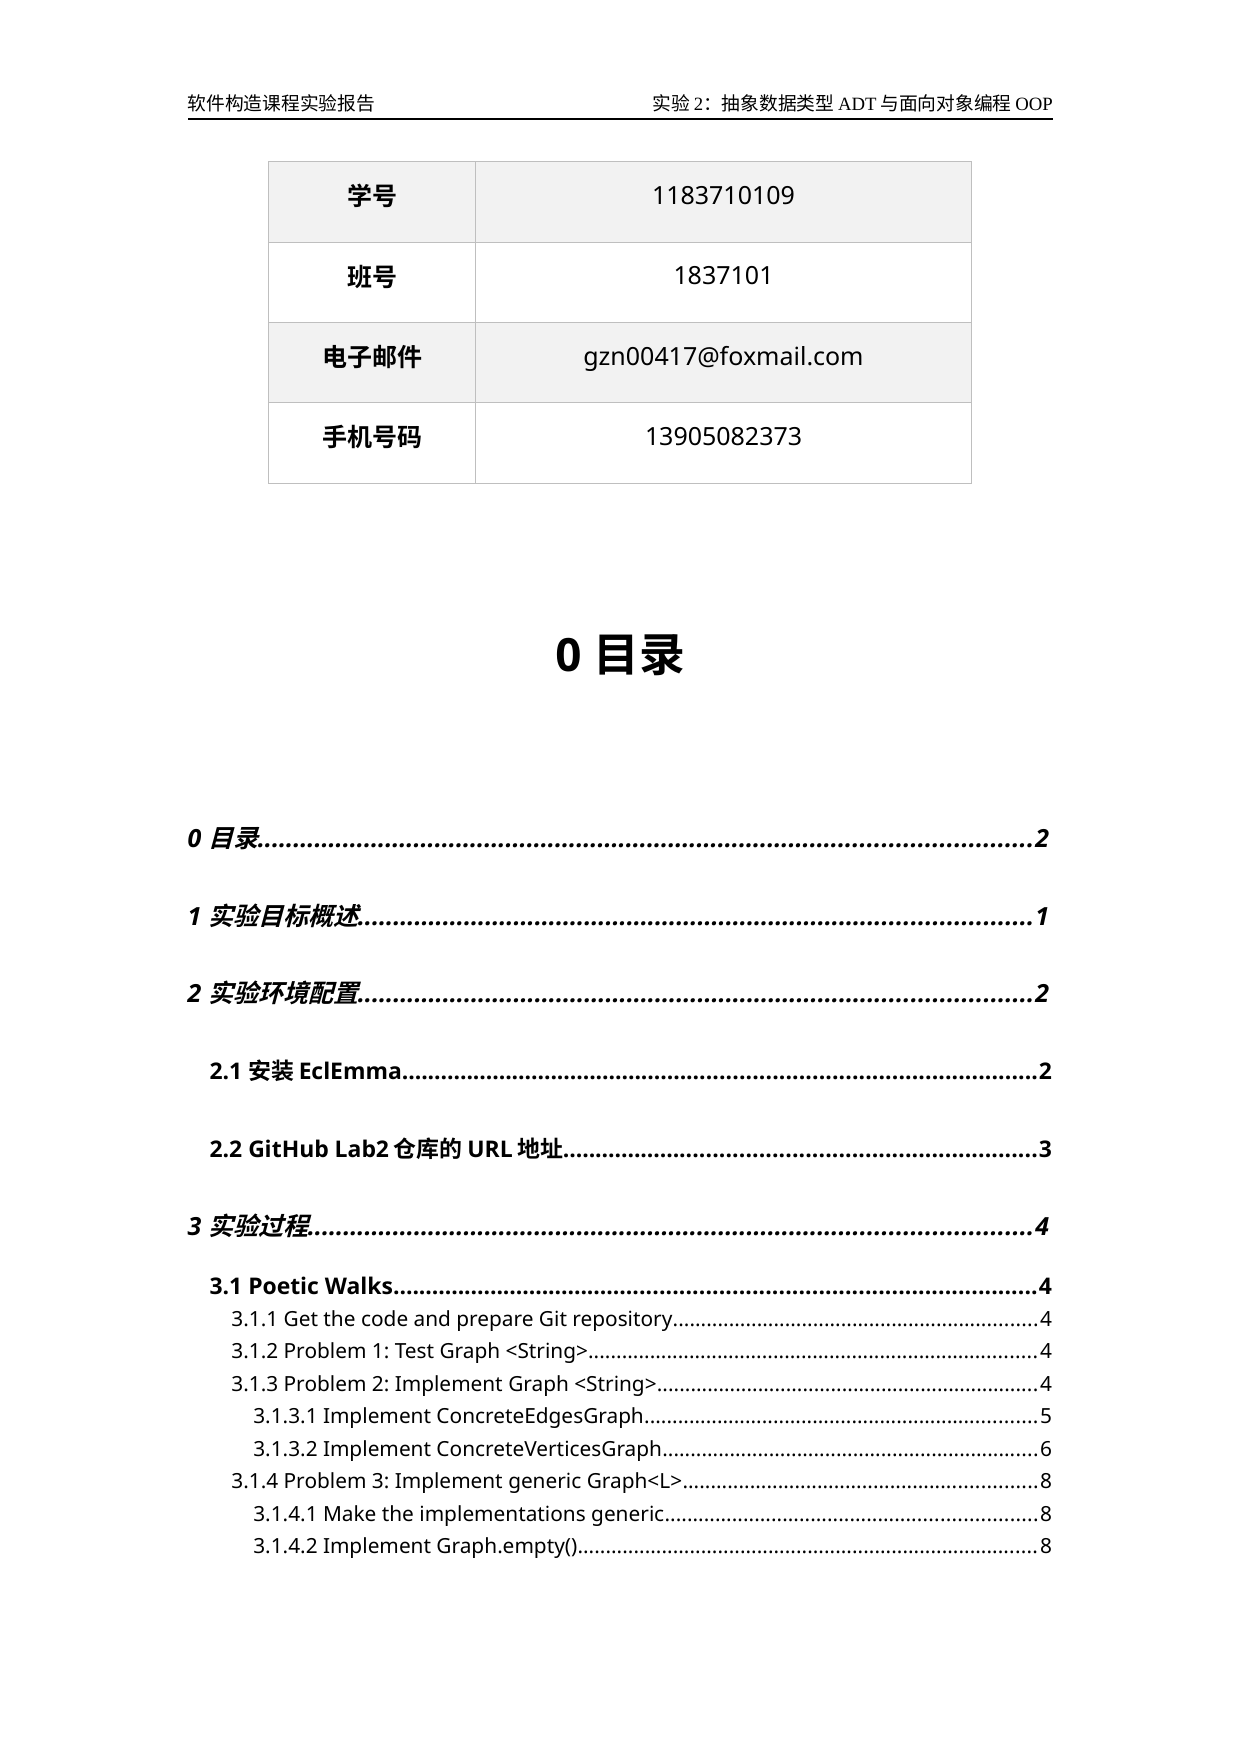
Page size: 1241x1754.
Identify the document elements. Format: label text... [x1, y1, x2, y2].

table_cell 学号 [269, 162, 475, 242]
table_cell 1837101 [476, 243, 971, 322]
table_cell 1183710109 [476, 162, 971, 242]
table_cell 手机号码 [269, 403, 475, 482]
subtitle 目录 [187, 603, 1053, 701]
table_cell 电子邮件 [269, 323, 475, 402]
table_cell gzn00417@foxmail.com [476, 323, 971, 402]
table_cell 13905082373 [476, 403, 971, 482]
table_cell 班号 [269, 243, 475, 322]
